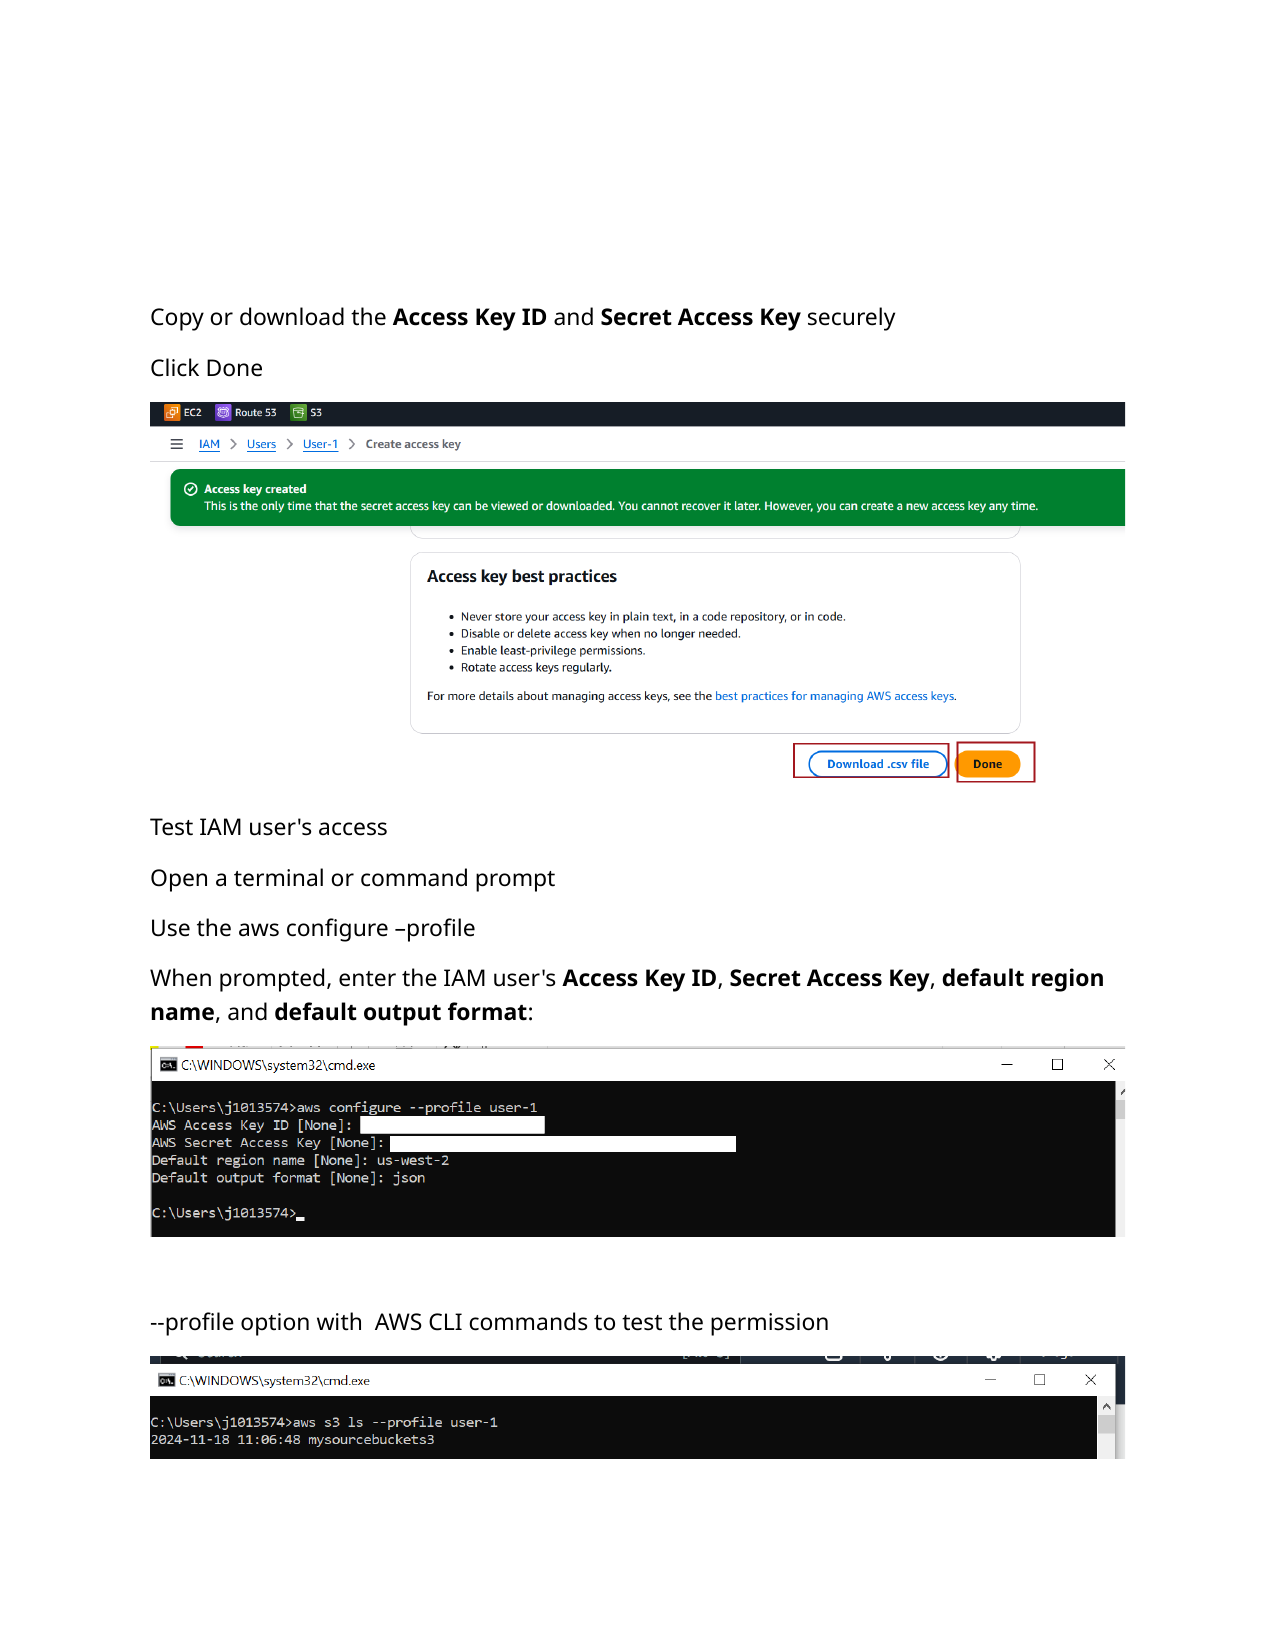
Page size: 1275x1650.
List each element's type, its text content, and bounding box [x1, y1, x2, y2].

text Click Done [150, 352, 1125, 383]
picture [150, 1356, 1125, 1459]
picture [150, 1046, 1125, 1237]
picture [150, 402, 1125, 792]
text --profile option with AWS CLI commands to test the permission [150, 1306, 1125, 1337]
text Use the aws configure –profile [150, 912, 1125, 943]
text Test IAM user's access [150, 811, 1125, 842]
text Open a terminal or command prompt [150, 862, 1125, 893]
text When prompted, enter the IAM user's Access Key ID, Secret Access Key, default region name, and default output format: [150, 962, 1125, 1027]
text Copy or download the Access Key ID and Secret Access Key securely [150, 301, 1125, 332]
